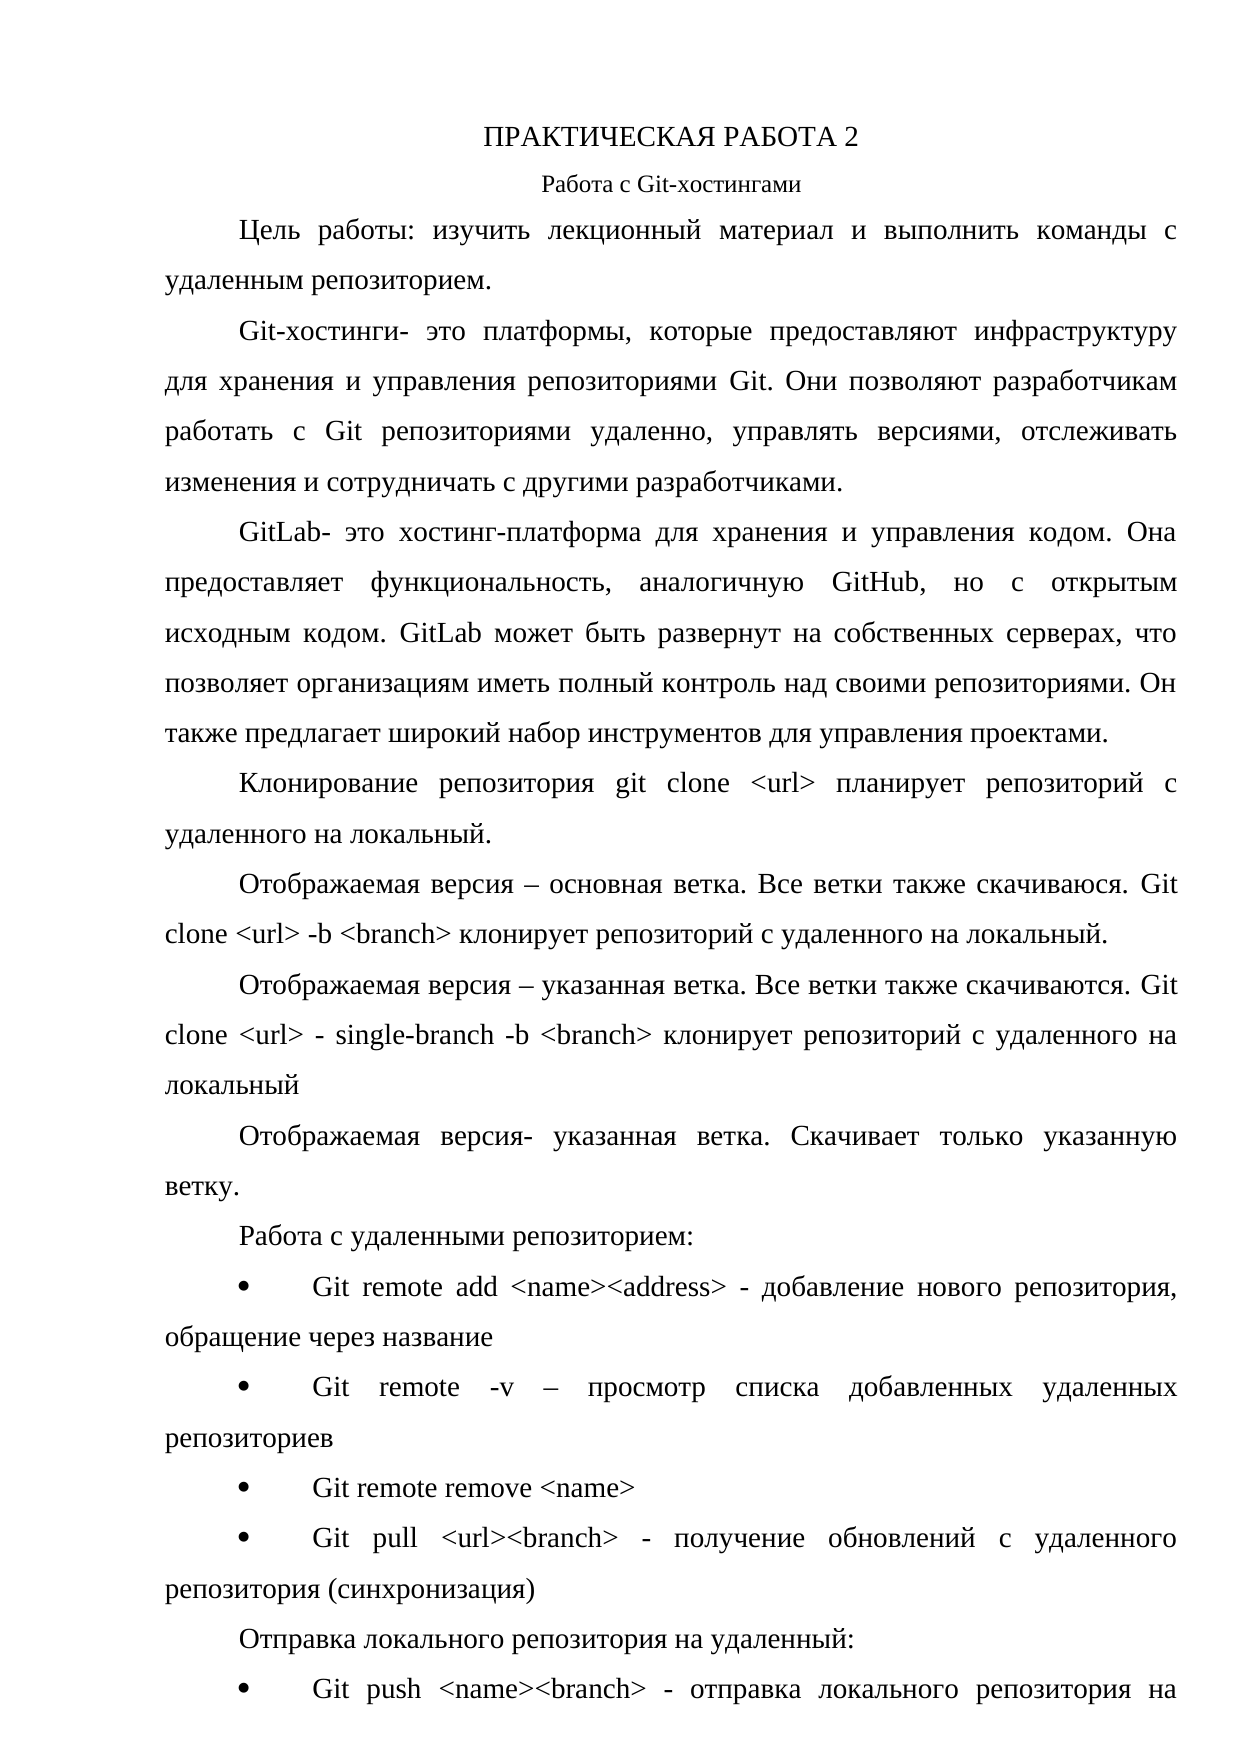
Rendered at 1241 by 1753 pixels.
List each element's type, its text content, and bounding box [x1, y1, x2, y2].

list Git pull <url><branch> - получение обновлений с удаленного репозитория (синхронизация) [164, 1521, 1178, 1604]
text Отображаемая версия – основная ветка. Все ветки также скачиваюся. Git clone <url> -b <branch> клонирует репозиторий с удаленного на локальный. [164, 866, 1178, 950]
list Git remote -v – просмотр списка добавленных удаленных репозиториев [164, 1369, 1178, 1453]
text Цель работы: изучить лекционный материал и выполнить команды с удаленным репозиторием. [164, 212, 1178, 296]
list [164, 1672, 1178, 1705]
text Отображаемая версия – указанная ветка. Все ветки также скачиваются. Git clone <url> - single-branch -b <branch> клонирует репозиторий с удаленного на локальный [164, 967, 1178, 1101]
text Клонирование репозитория git clone <url> планирует репозиторий с удаленного на локальный. [164, 766, 1178, 849]
text ПРАКТИЧЕСКАЯ РАБОТА 2 [164, 119, 1178, 152]
text Работа с удаленными репозиторием: [164, 1218, 1178, 1252]
text Git-хостинги- это платформы, которые предоставляют инфраструктуру для хранения и управления репозиториями Git. Они позволяют разработчикам работать c Git репозиториями удаленно, управлять версиями, отслеживать изменения и сотрудничать с другими разработчиками. [164, 313, 1178, 497]
list Git remote add <name><address> - добавление нового репозитория, обращение через название [164, 1269, 1178, 1353]
text Работа с Git-хостингами [164, 169, 1178, 198]
text Отображаемая версия- указанная ветка. Скачивает только указанную ветку. [164, 1118, 1178, 1202]
list Git remote remove <name> [164, 1470, 1178, 1504]
text Отправка локального репозитория на удаленный: [164, 1621, 1178, 1655]
text GitLab- это хостинг-платформа для хранения и управления кодом. Она предоставляет функциональность, аналогичную GitHub, но с открытым исходным кодом. GitLab может быть развернут на собственных серверах, что позволяет организациям иметь полный контроль над своими репозиториями. Он также предлагает широкий набор инструментов для управления проектами. [164, 514, 1178, 749]
